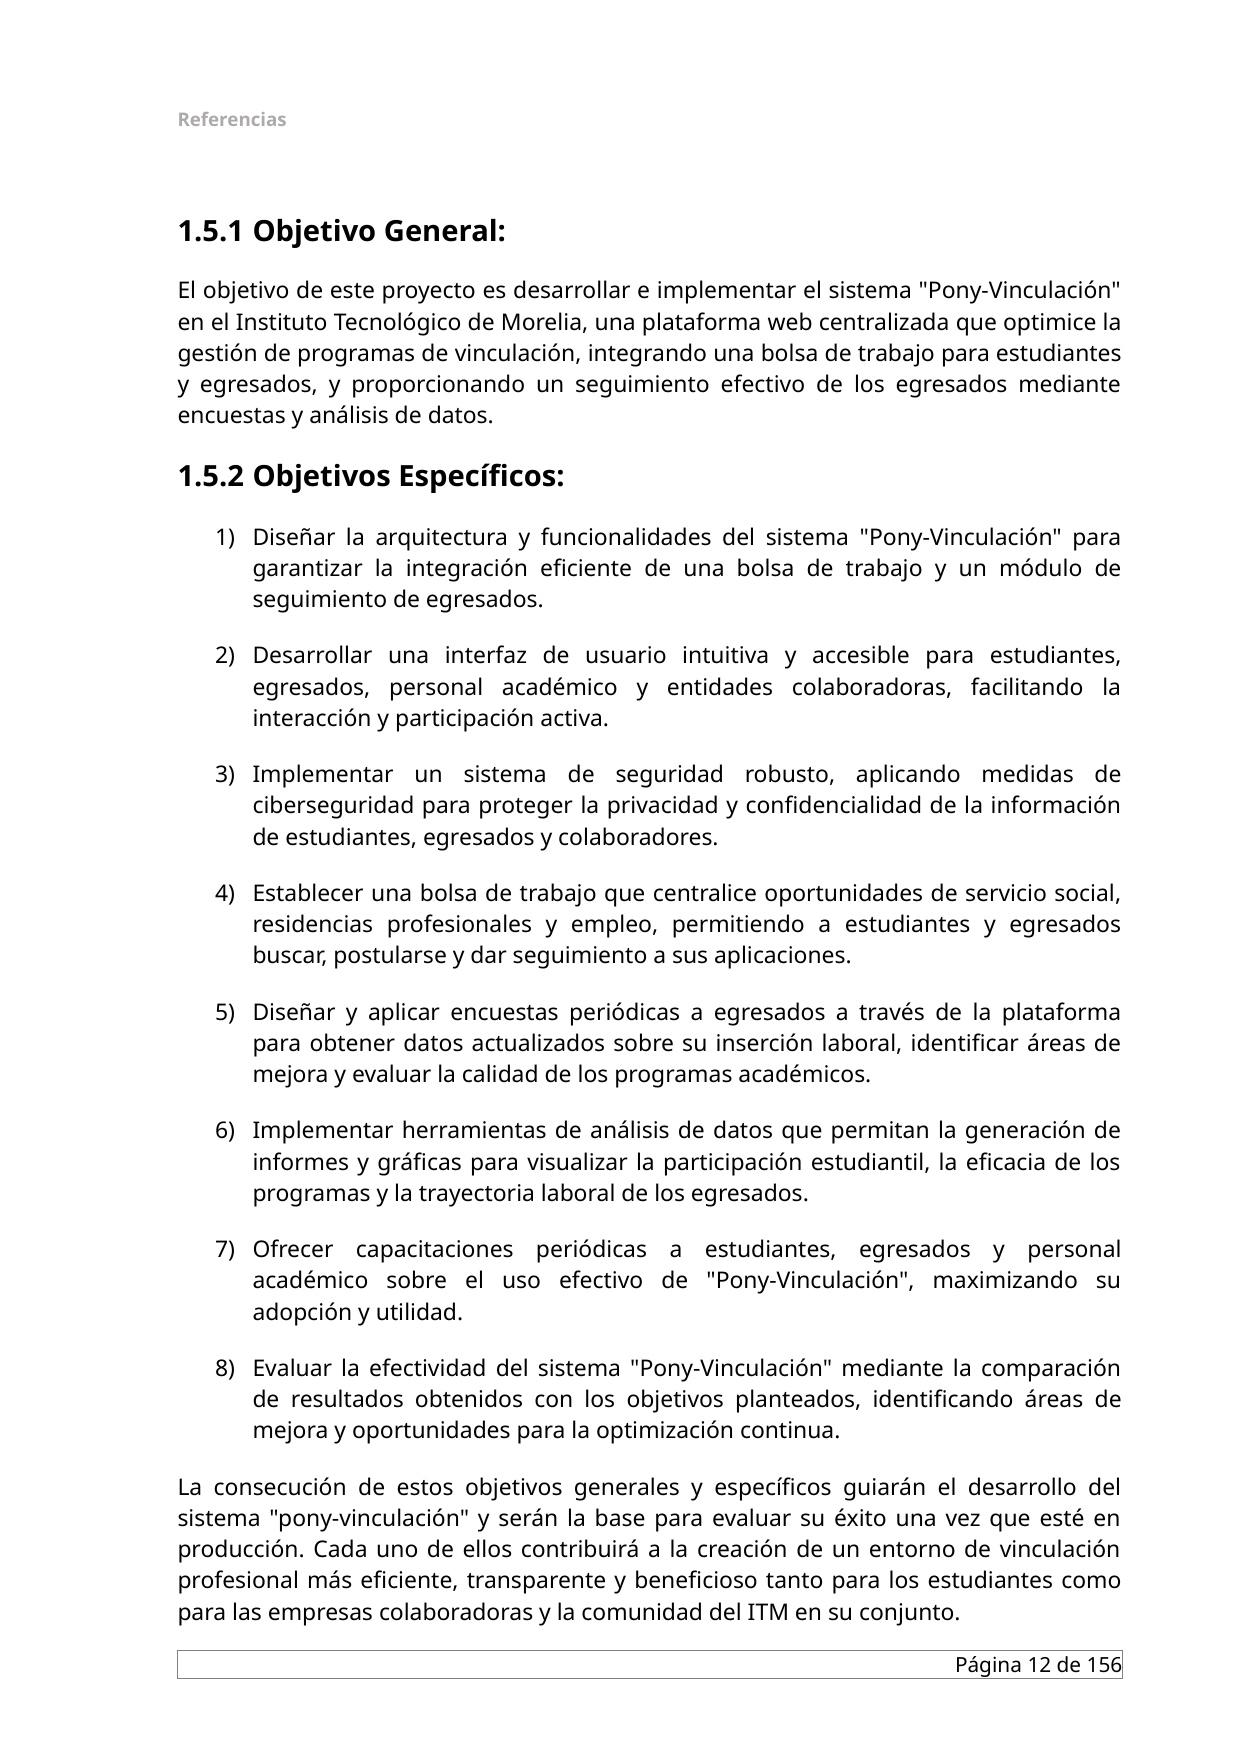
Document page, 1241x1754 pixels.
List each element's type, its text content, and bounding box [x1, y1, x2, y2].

list Diseñar y aplicar encuestas periódicas a egresados a través de la plataforma para obtener datos actualizados sobre su inserción laboral, identificar áreas de mejora y evaluar la calidad de los programas académicos. [215, 995, 1122, 1089]
list Desarrollar una interfaz de usuario intuitiva y accesible para estudiantes, egresados, personal académico y entidades colaboradoras, facilitando la interacción y participación activa. [215, 639, 1122, 733]
text La consecución de estos objetivos generales y específicos guiarán el desarrollo del sistema "pony-vinculación" y serán la base para evaluar su éxito una vez que esté en producción. Cada uno de ellos contribuirá a la creación de un entorno de vinculación profesional más eficiente, transparente y beneficioso tanto para los estudiantes como para las empresas colaboradoras y la comunidad del ITM en su conjunto. [177, 1470, 1122, 1627]
subtitle Objetivos Específicos: [177, 456, 1122, 495]
list Evaluar la efectividad del sistema "Pony-Vinculación" mediante la comparación de resultados obtenidos con los objetivos planteados, identificando áreas de mejora y oportunidades para la optimización continua. [215, 1352, 1122, 1445]
text El objetivo de este proyecto es desarrollar e implementar el sistema "Pony-Vinculación" en el Instituto Tecnológico de Morelia, una plataforma web centralizada que optimice la gestión de programas de vinculación, integrando una bolsa de trabajo para estudiantes y egresados, y proporcionando un seguimiento efectivo de los egresados mediante encuestas y análisis de datos. [177, 274, 1122, 431]
list Implementar un sistema de seguridad robusto, aplicando medidas de ciberseguridad para proteger la privacidad y confidencialidad de la información de estudiantes, egresados y colaboradores. [215, 758, 1122, 852]
list Establecer una bolsa de trabajo que centralice oportunidades de servicio social, residencias profesionales y empleo, permitiendo a estudiantes y egresados buscar, postularse y dar seguimiento a sus aplicaciones. [215, 877, 1122, 970]
list Implementar herramientas de análisis de datos que permitan la generación de informes y gráficas para visualizar la participación estudiantil, la eficacia de los programas y la trayectoria laboral de los egresados. [215, 1114, 1122, 1208]
subtitle Objetivo General: [177, 210, 1122, 249]
list Ofrecer capacitaciones periódicas a estudiantes, egresados y personal académico sobre el uso efectivo de "Pony-Vinculación", maximizando su adopción y utilidad. [215, 1233, 1122, 1327]
list Diseñar la arquitectura y funcionalidades del sistema "Pony-Vinculación" para garantizar la integración eficiente de una bolsa de trabajo y un módulo de seguimiento de egresados. [215, 520, 1122, 614]
